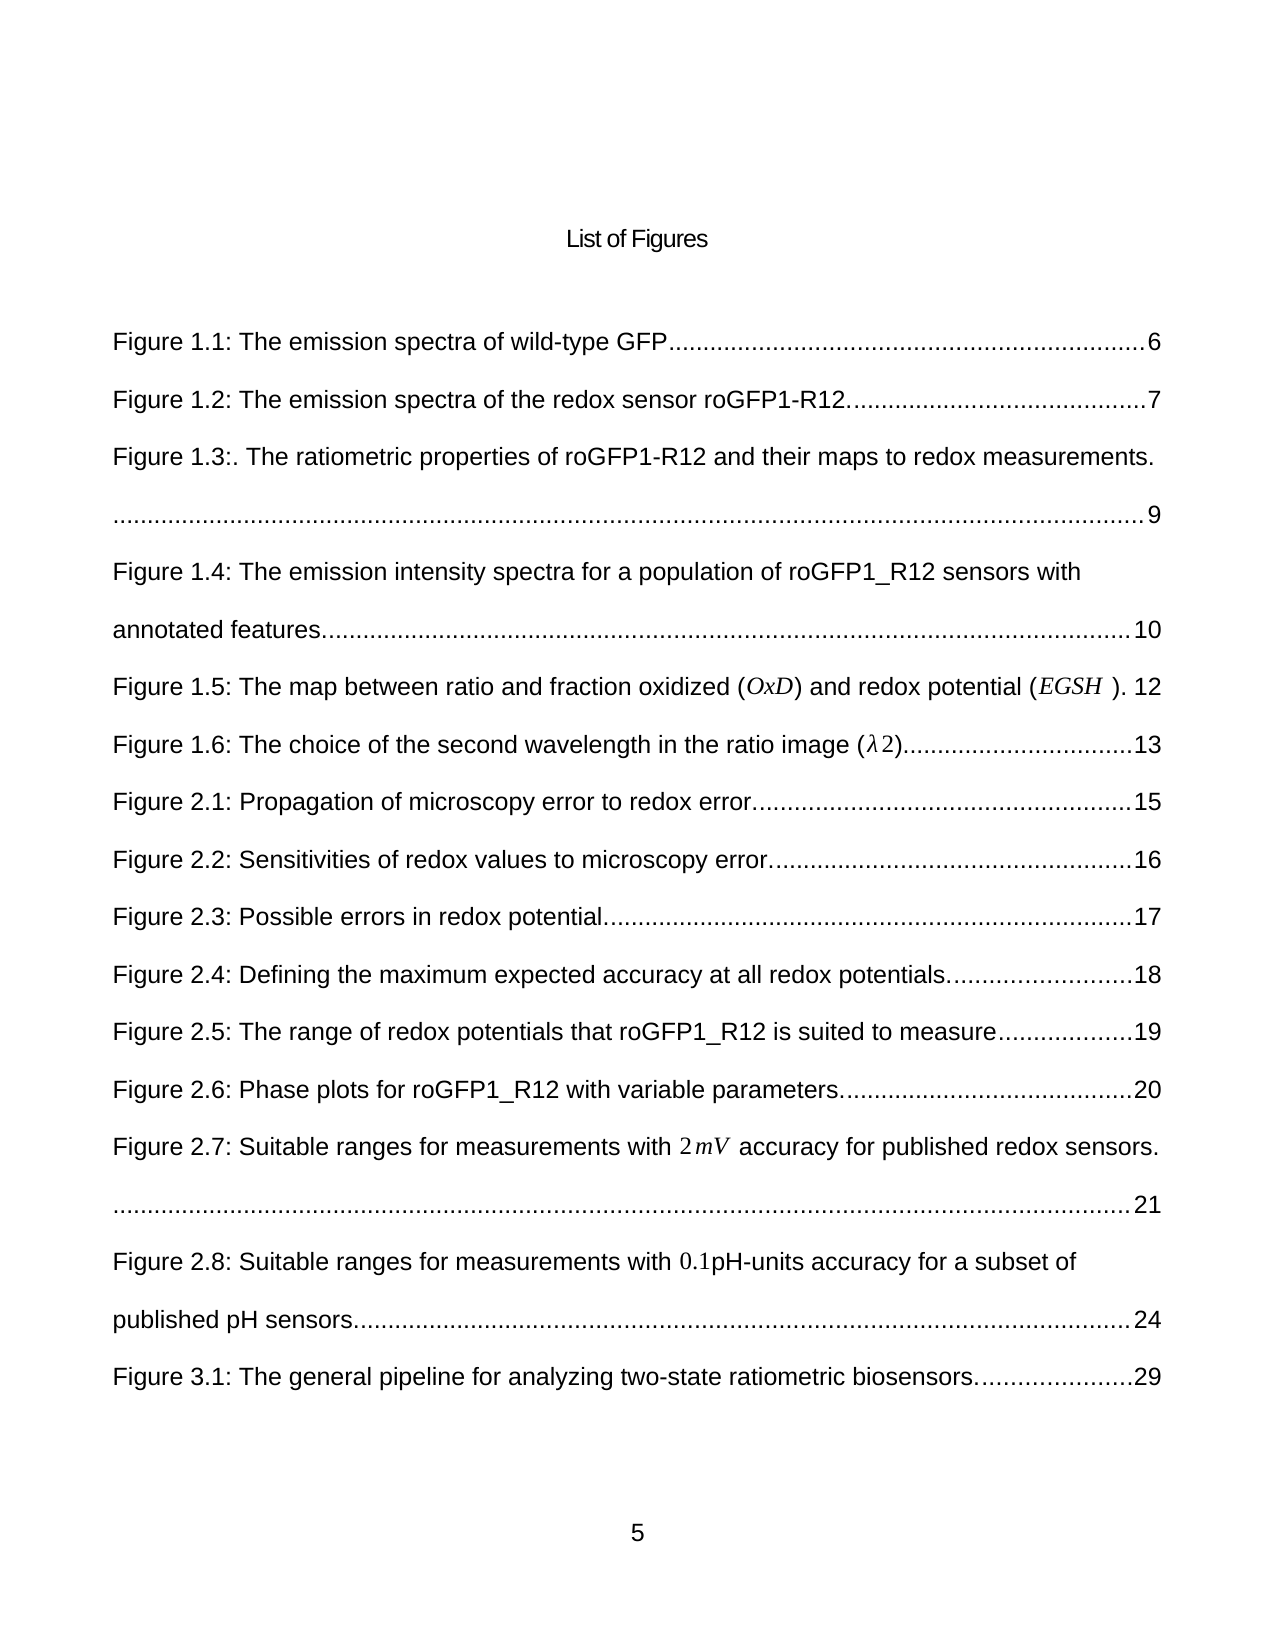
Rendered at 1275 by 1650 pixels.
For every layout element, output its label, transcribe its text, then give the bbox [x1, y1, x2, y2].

title List of Figures [112, 224, 1162, 253]
text Figure 2.8: Suitable ranges for measurements with pH-units accuracy for a subset of published pH sensors. 24 [112, 1247, 1162, 1333]
text Figure 1.6: The choice of the second wavelength in the ratio image () 13 [112, 729, 1162, 758]
text Figure 2.5: The range of redox potentials that roGFP1_R12 is suited to measure 19 [112, 1017, 1162, 1046]
text Figure 2.4: Defining the maximum expected accuracy at all redox potentials. 18 [112, 959, 1162, 988]
text Figure 1.1: The emission spectra of wild-type GFP 6 [112, 327, 1162, 356]
text Figure 1.5: The map between ratio and fraction oxidized () and redox potential ( ). 12 [112, 672, 1162, 701]
text Figure 2.6: Phase plots for roGFP1_R12 with variable parameters. 20 [112, 1074, 1162, 1103]
text Figure 3.1: The general pipeline for analyzing two-state ratiometric biosensors. 29 [112, 1362, 1162, 1391]
text Figure 2.2: Sensitivities of redox values to microscopy error. 16 [112, 844, 1162, 873]
text Figure 2.3: Possible errors in redox potential. 17 [112, 902, 1162, 931]
text Figure 1.3:. The ratiometric properties of roGFP1-R12 and their maps to redox measurements. 9 [112, 442, 1162, 528]
text Figure 2.7: Suitable ranges for measurements with accuracy for published redox sensors. 21 [112, 1132, 1162, 1218]
text Figure 1.2: The emission spectra of the redox sensor roGFP1-R12. 7 [112, 384, 1162, 413]
text Figure 2.1: Propagation of microscopy error to redox error. 15 [112, 787, 1162, 816]
text Figure 1.4: The emission intensity spectra for a population of roGFP1_R12 sensors with annotated features. 10 [112, 557, 1162, 643]
